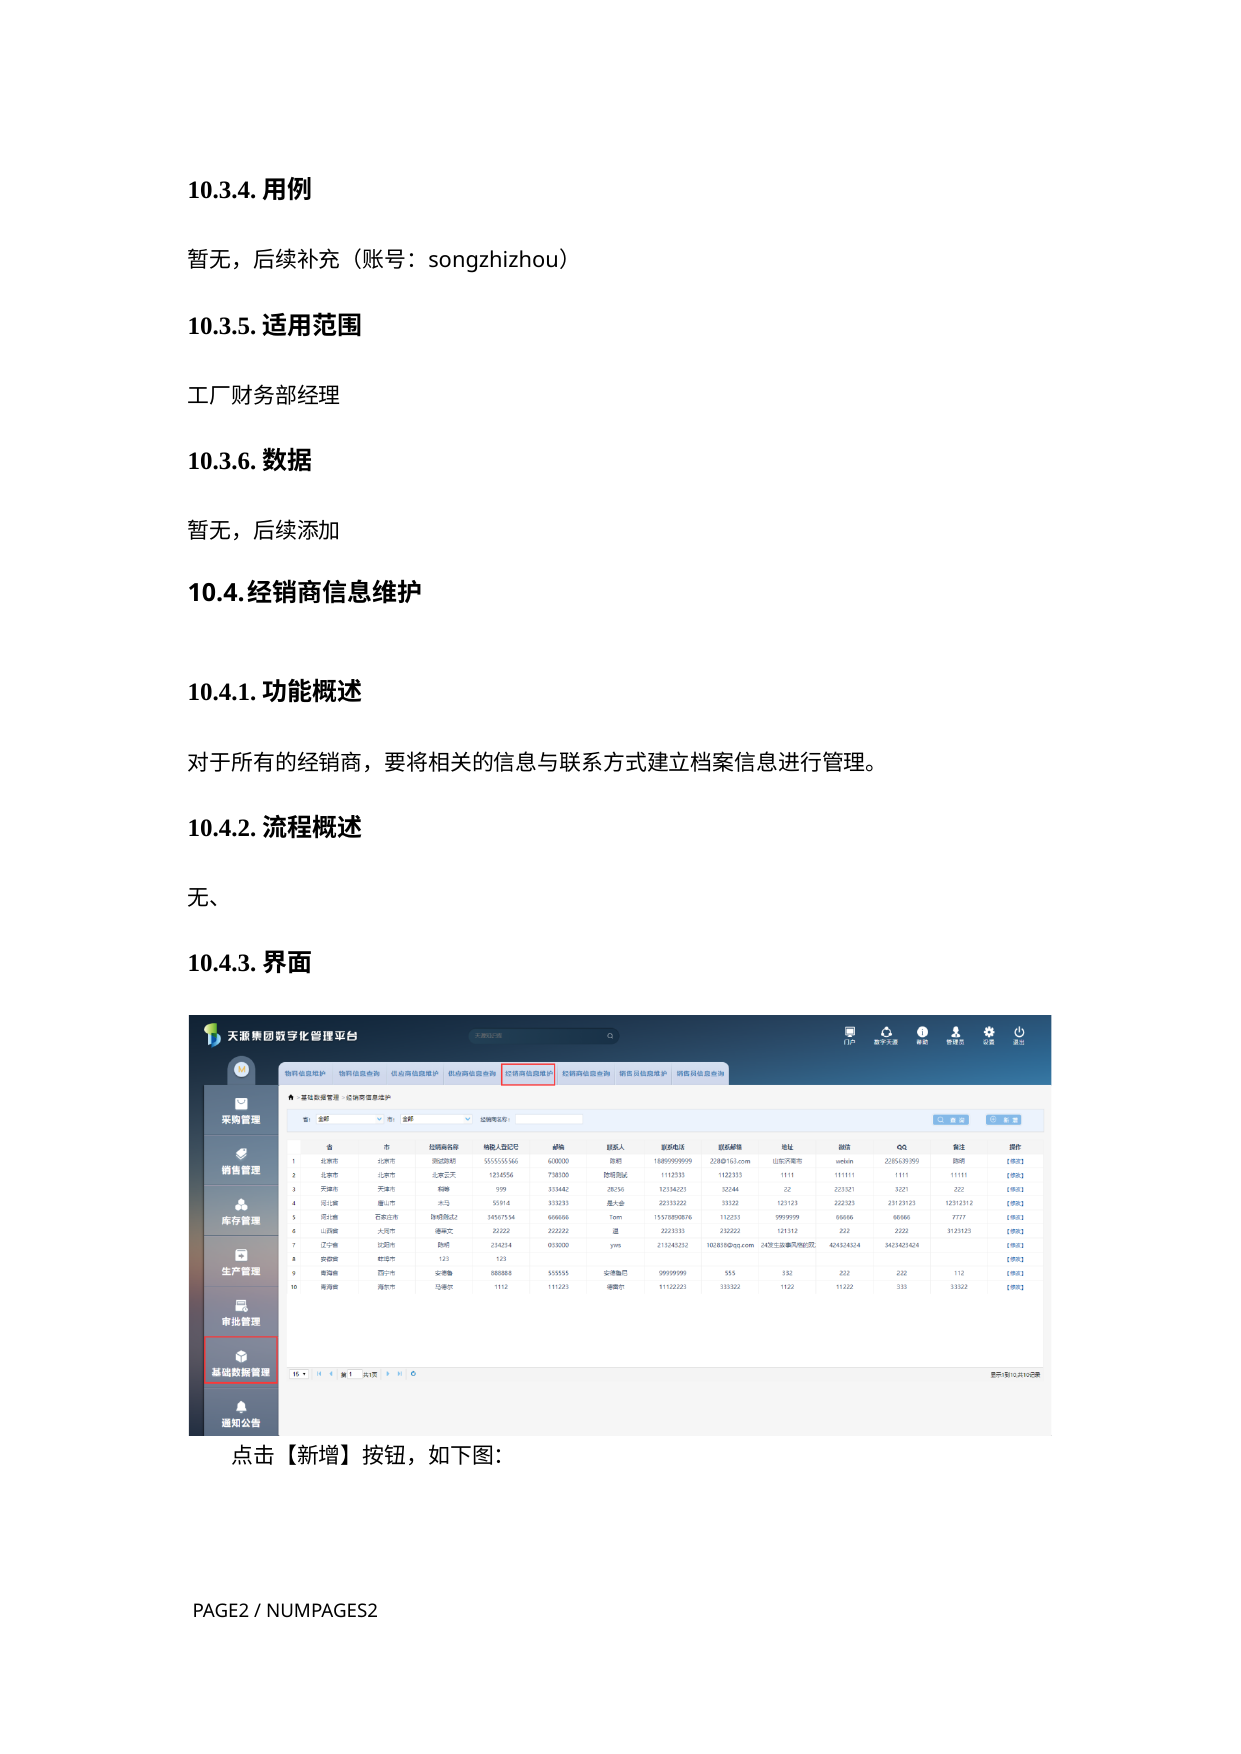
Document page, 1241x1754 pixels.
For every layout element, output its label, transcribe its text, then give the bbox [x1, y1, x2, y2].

text 无、 [187, 879, 1053, 912]
text 工厂财务部经理 [187, 378, 1053, 410]
subtitle 用例 [187, 156, 1053, 221]
text 暂无，后续补充（账号：songzhizhou） [187, 242, 1053, 275]
subtitle 适用范围 [187, 291, 1053, 356]
subtitle 功能概述 [187, 657, 1053, 722]
text 点击【新增】按钮，如下图： [187, 1437, 1053, 1470]
text 暂无，后续添加 [187, 513, 1053, 546]
subtitle 流程概述 [187, 793, 1053, 858]
picture [188, 1015, 1052, 1436]
subtitle 界面 [187, 928, 1053, 993]
text 对于所有的经销商，要将相关的信息与联系方式建立档案信息进行管理。 [187, 744, 1053, 777]
subtitle 经销商信息维护 [187, 558, 1053, 623]
subtitle 数据 [187, 426, 1053, 491]
